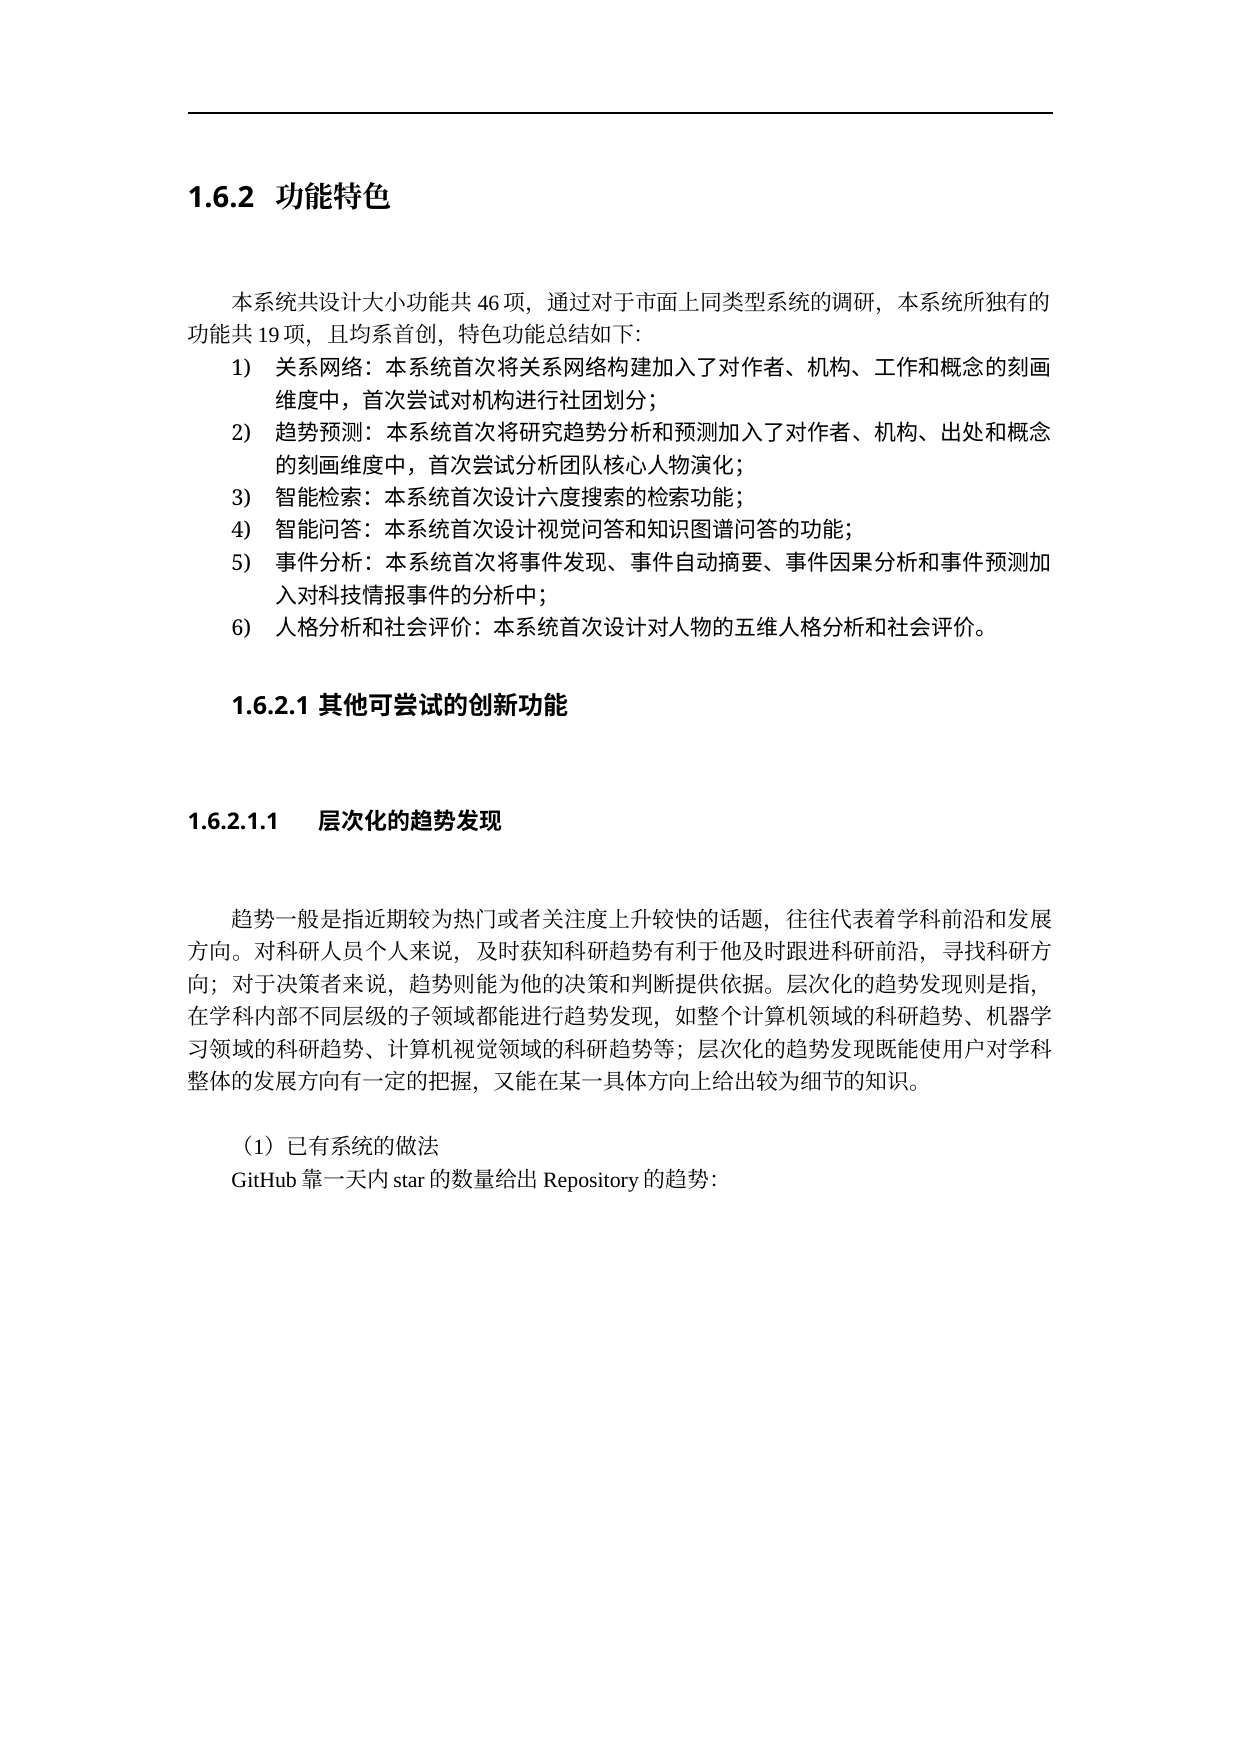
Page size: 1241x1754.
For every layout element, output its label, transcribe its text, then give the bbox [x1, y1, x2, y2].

text （1）已有系统的做法 [187, 1129, 1053, 1161]
text GitHub靠一天内star的数量给出Repository的趋势： [187, 1161, 1053, 1194]
list 智能检索：本系统首次设计六度搜索的检索功能； [231, 480, 1053, 512]
subtitle 层次化的趋势发现 [187, 787, 1053, 852]
subtitle 其他可尝试的创新功能 [187, 671, 1053, 736]
list 关系网络：本系统首次将关系网络构建加入了对作者、机构、工作和概念的刻画维度中，首次尝试对机构进行社团划分； [231, 350, 1053, 415]
subtitle 功能特色 [187, 162, 1053, 227]
list 智能问答：本系统首次设计视觉问答和知识图谱问答的功能； [231, 512, 1053, 545]
text 本系统共设计大小功能共46项，通过对于市面上同类型系统的调研，本系统所独有的功能共19项，且均系首创，特色功能总结如下： [187, 285, 1053, 350]
list 趋势预测：本系统首次将研究趋势分析和预测加入了对作者、机构、出处和概念的刻画维度中，首次尝试分析团队核心人物演化； [231, 415, 1053, 480]
list 事件分析：本系统首次将事件发现、事件自动摘要、事件因果分析和事件预测加入对科技情报事件的分析中； [231, 545, 1053, 610]
text 趋势一般是指近期较为热门或者关注度上升较快的话题，往往代表着学科前沿和发展方向。对科研人员个人来说，及时获知科研趋势有利于他及时跟进科研前沿，寻找科研方向；对于决策者来说，趋势则能为他的决策和判断提供依据。层次化的趋势发现则是指，在学科内部不同层级的子领域都能进行趋势发现，如整个计算机领域的科研趋势、机器学习领域的科研趋势、计算机视觉领域的科研趋势等；层次化的趋势发现既能使用户对学科整体的发展方向有一定的把握，又能在某一具体方向上给出较为细节的知识。 [187, 901, 1053, 1096]
list 人格分析和社会评价：本系统首次设计对人物的五维人格分析和社会评价。 [231, 610, 1053, 642]
